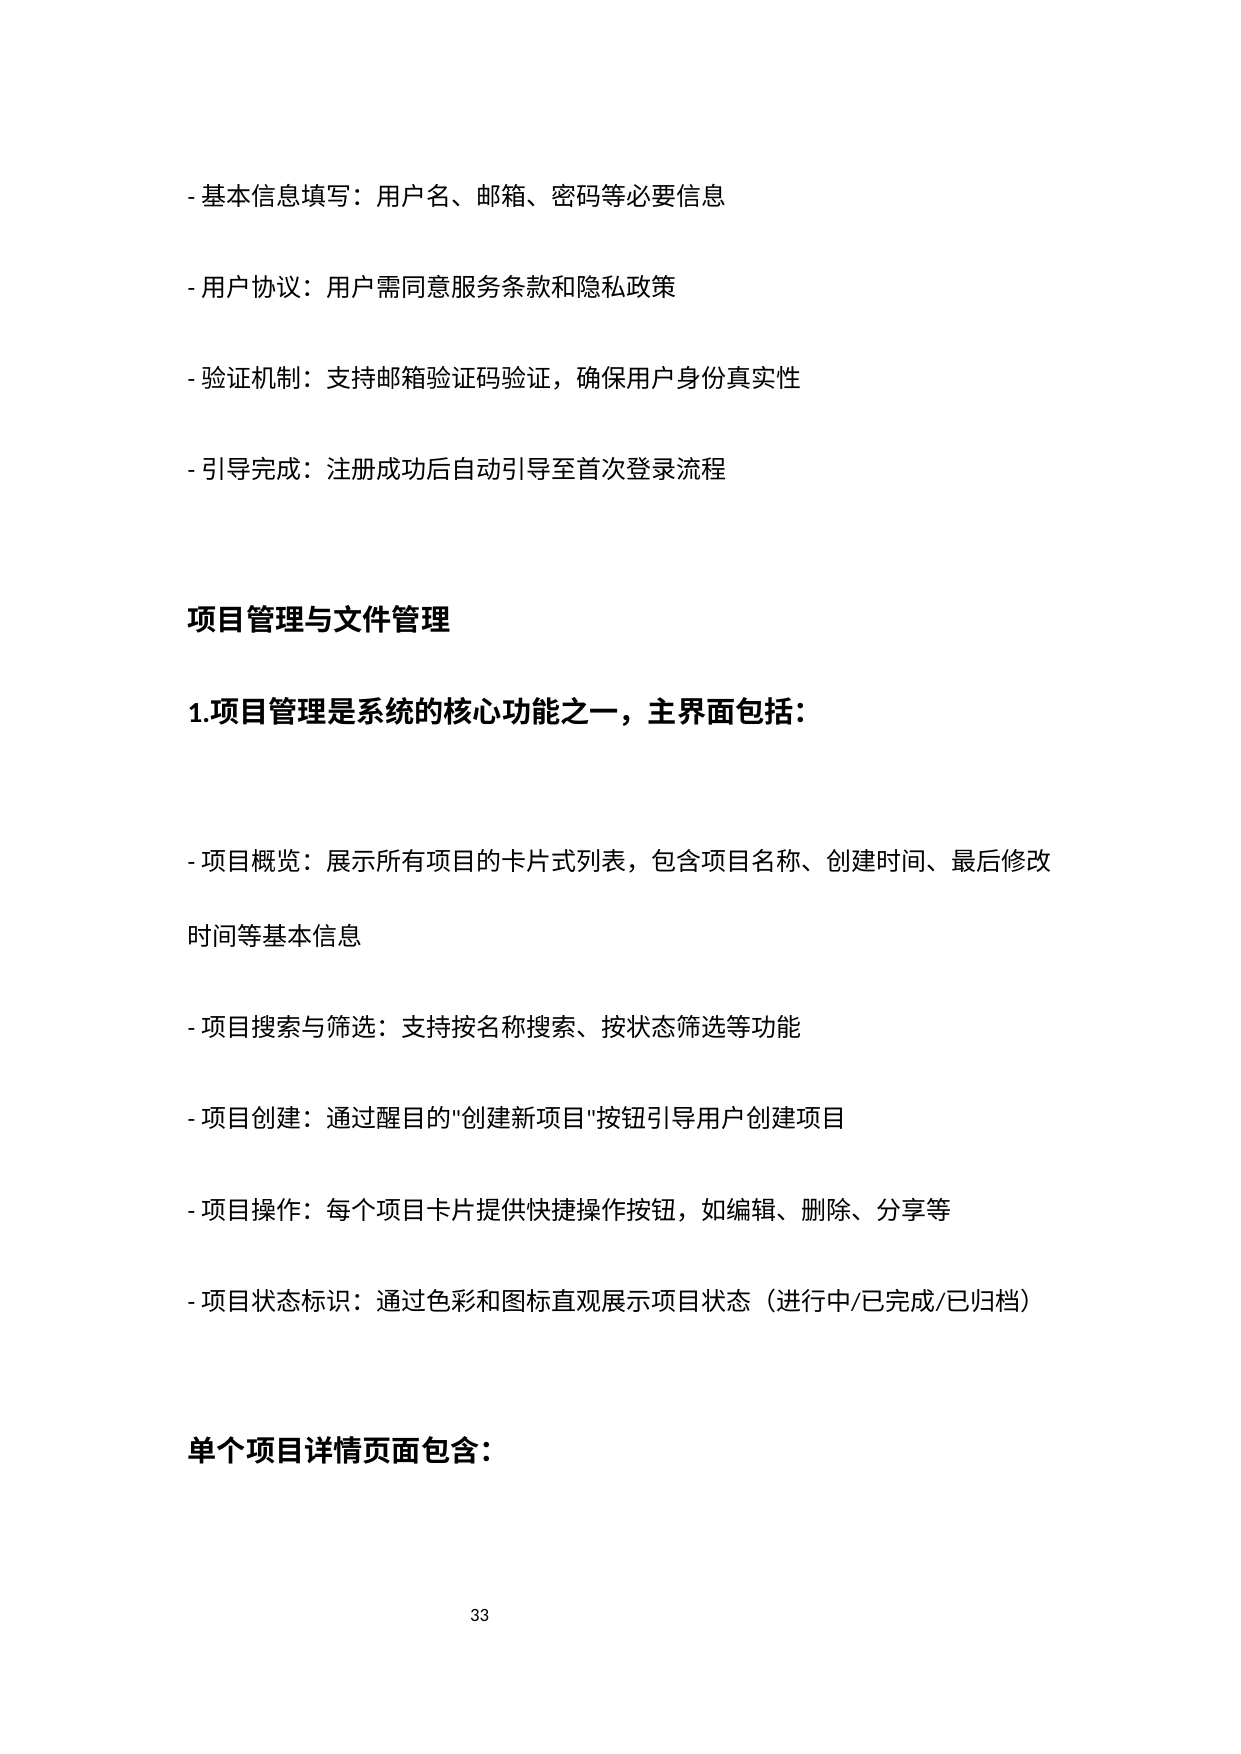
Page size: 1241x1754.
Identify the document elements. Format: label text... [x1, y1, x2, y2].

text - 引导完成：注册成功后自动引导至首次登录流程 [187, 436, 1053, 501]
text - 项目搜索与筛选：支持按名称搜索、按状态筛选等功能 [187, 993, 1053, 1058]
text - 验证机制：支持邮箱验证码验证，确保用户身份真实性 [187, 344, 1053, 409]
text - 基本信息填写：用户名、邮箱、密码等必要信息 [187, 162, 1053, 227]
list 项目管理与文件管理 [187, 585, 1053, 650]
text 单个项目详情页面包含： [187, 1416, 1053, 1481]
text - 项目创建：通过醒目的"创建新项目"按钮引导用户创建项目 [187, 1084, 1053, 1149]
text - 用户协议：用户需同意服务条款和隐私政策 [187, 253, 1053, 318]
text 1.项目管理是系统的核心功能之一，主界面包括： [187, 677, 1053, 742]
text - 项目操作：每个项目卡片提供快捷操作按钮，如编辑、删除、分享等 [187, 1176, 1053, 1241]
text - 项目概览：展示所有项目的卡片式列表，包含项目名称、创建时间、最后修改时间等基本信息 [187, 827, 1053, 967]
text - 项目状态标识：通过色彩和图标直观展示项目状态（进行中/已完成/已归档） [187, 1267, 1053, 1332]
